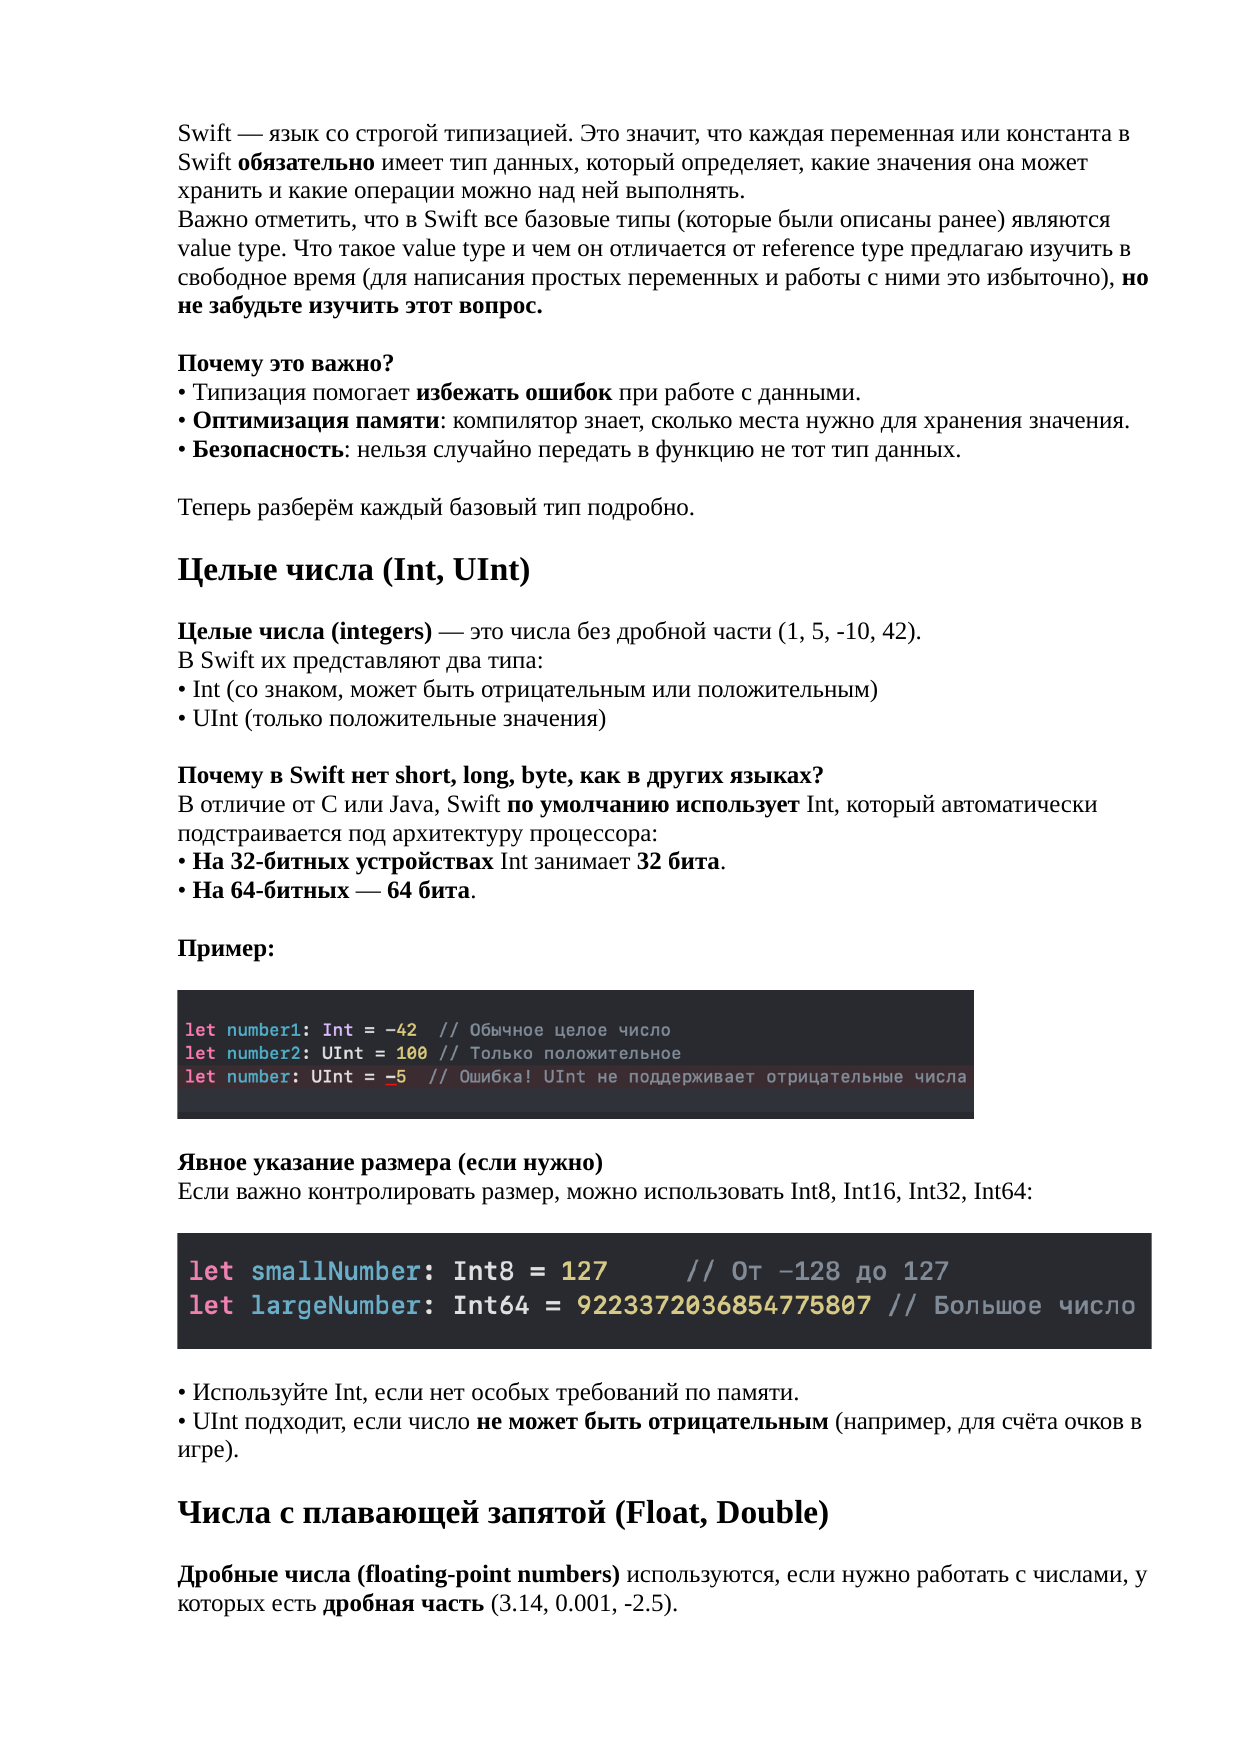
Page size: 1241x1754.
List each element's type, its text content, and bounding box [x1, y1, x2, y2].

text Числа с плавающей запятой (Float, Double) [177, 1492, 1152, 1530]
text • UInt подходит, если число не может быть отрицательным (например, для счёта очков в игре). [177, 1406, 1152, 1463]
text • Безопасность: нельзя случайно передать в функцию не тот тип данных. [177, 434, 1152, 463]
text • UInt (только положительные значения) [177, 703, 1152, 731]
text Целые числа (Int, UInt) [177, 549, 1152, 588]
text • Используйте Int, если нет особых требований по памяти. [177, 1377, 1152, 1406]
text Явное указание размера (если нужно) [177, 1147, 1152, 1176]
text Почему в Swift нет short, long, byte, как в других языках? [177, 760, 1152, 789]
text Пример: [177, 933, 1152, 961]
text Важно отметить, что в Swift все базовые типы (которые были описаны ранее) являются value type. Что такое value type и чем он отличается от reference type предлагаю изучить в свободное время (для написания простых переменных и работы с ними это избыточно), но не забудьте изучить этот вопрос. [177, 204, 1152, 319]
text Если важно контролировать размер, можно использовать Int8, Int16, Int32, Int64: [177, 1176, 1152, 1204]
text • Int (со знаком, может быть отрицательным или положительным) [177, 674, 1152, 703]
text В Swift их представляют два типа: [177, 645, 1152, 674]
text Почему это важно? [177, 348, 1152, 377]
text В отличие от C или Java, Swift по умолчанию использует Int, который автоматически подстраивается под архитектуру процессора: [177, 789, 1152, 846]
text Теперь разберём каждый базовый тип подробно. [177, 492, 1152, 521]
text • На 32-битных устройствах Int занимает 32 бита. [177, 846, 1152, 875]
text Дробные числа (floating-point numbers) используются, если нужно работать с числами, у которых есть дробная часть (3.14, 0.001, -2.5). [177, 1559, 1152, 1617]
text • На 64-битных — 64 бита. [177, 875, 1152, 904]
text Swift — язык со строгой типизацией. Это значит, что каждая переменная или константа в Swift обязательно имеет тип данных, который определяет, какие значения она может хранить и какие операции можно над ней выполнять. [177, 118, 1152, 204]
text • Оптимизация памяти: компилятор знает, сколько места нужно для хранения значения. [177, 406, 1152, 434]
picture [177, 1233, 1152, 1349]
text • Типизация помогает избежать ошибок при работе с данными. [177, 377, 1152, 406]
picture [177, 990, 974, 1119]
text Целые числа (integers) — это числа без дробной части (1, 5, -10, 42). [177, 616, 1152, 645]
